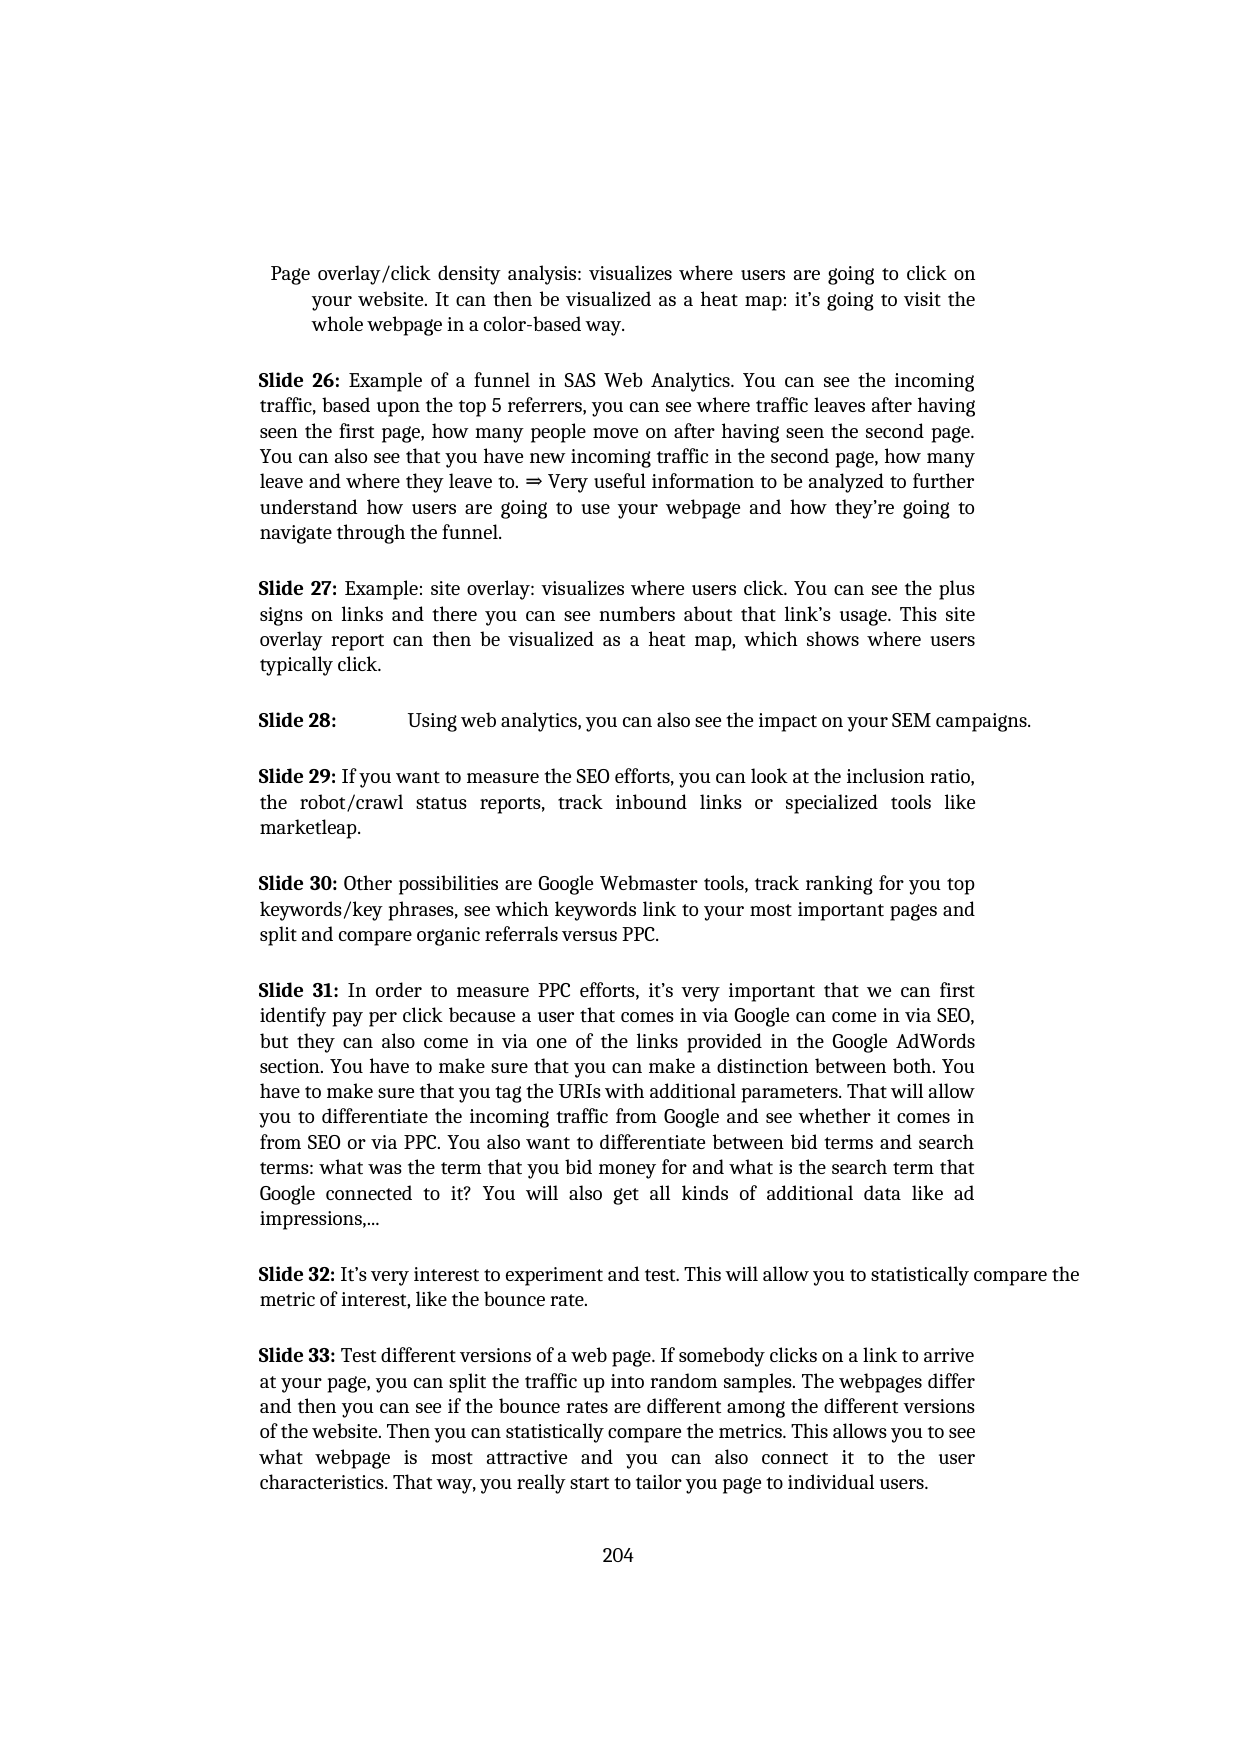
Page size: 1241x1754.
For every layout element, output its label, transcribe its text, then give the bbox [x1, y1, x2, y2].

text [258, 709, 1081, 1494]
text Page overlay/click density analysis: visualizes where users are going to click on your website. It can then be visualized as a heat map: it’s going to visit the whole webpage in a color-based way. [270, 262, 976, 337]
text Slide 26: Example of a funnel in SAS Web Analytics. You can see the incoming traffic, based upon the top 5 referrers, you can see where traffic leaves after having seen the first page, how many people move on after having seen the second page. You can also see that you have new incoming traffic in the second page, how many leave and where they leave to. ⇒ Very useful information to be analyzed to further understand how users are going to use your webpage and how they’re going to navigate through the funnel. [258, 369, 976, 545]
text Slide 27: Example: site overlay: visualizes where users click. You can see the plus signs on links and there you can see numbers about that link’s usage. This site overlay report can then be visualized as a heat map, which shows where users typically click. [258, 577, 976, 677]
